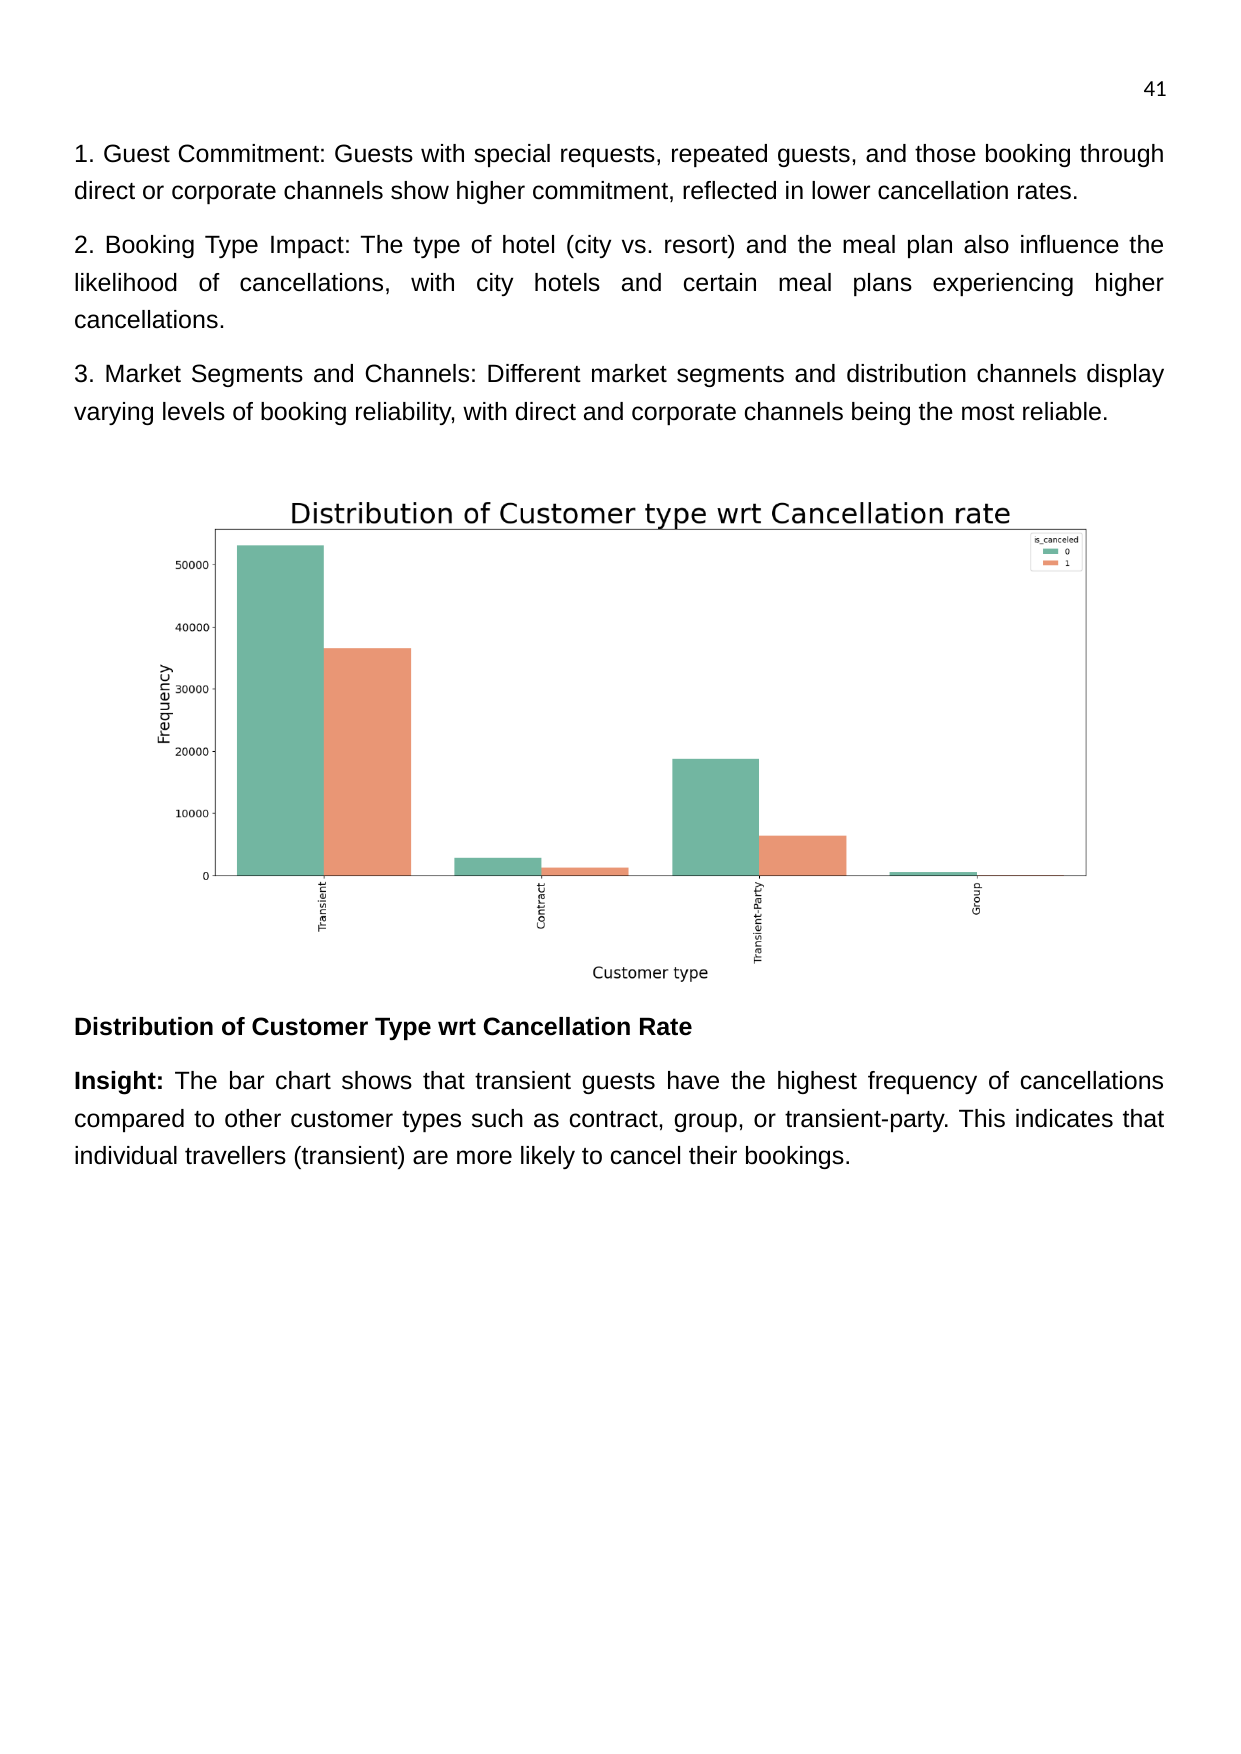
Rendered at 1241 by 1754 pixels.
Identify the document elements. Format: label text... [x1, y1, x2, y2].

text 1. Guest Commitment: Guests with special requests, repeated guests, and those booking through direct or corporate channels show higher commitment, reflected in lower cancellation rates. [74, 130, 1166, 205]
text 2. Booking Type Impact: The type of hotel (city vs. resort) and the meal plan also influence the likelihood of cancellations, with city hotels and certain meal plans experiencing higher cancellations. [74, 222, 1166, 334]
picture [150, 496, 1091, 987]
text 3. Market Segments and Channels: Different market segments and distribution channels display varying levels of booking reliability, with direct and corporate channels being the most reliable. [74, 351, 1166, 426]
text Distribution of Customer Type wrt Cancellation Rate [74, 1003, 1166, 1041]
text Insight: The bar chart shows that transient guests have the highest frequency of cancellations compared to other customer types such as contract, group, or transient-party. This indicates that individual travellers (transient) are more likely to cancel their bookings. [74, 1057, 1166, 1170]
